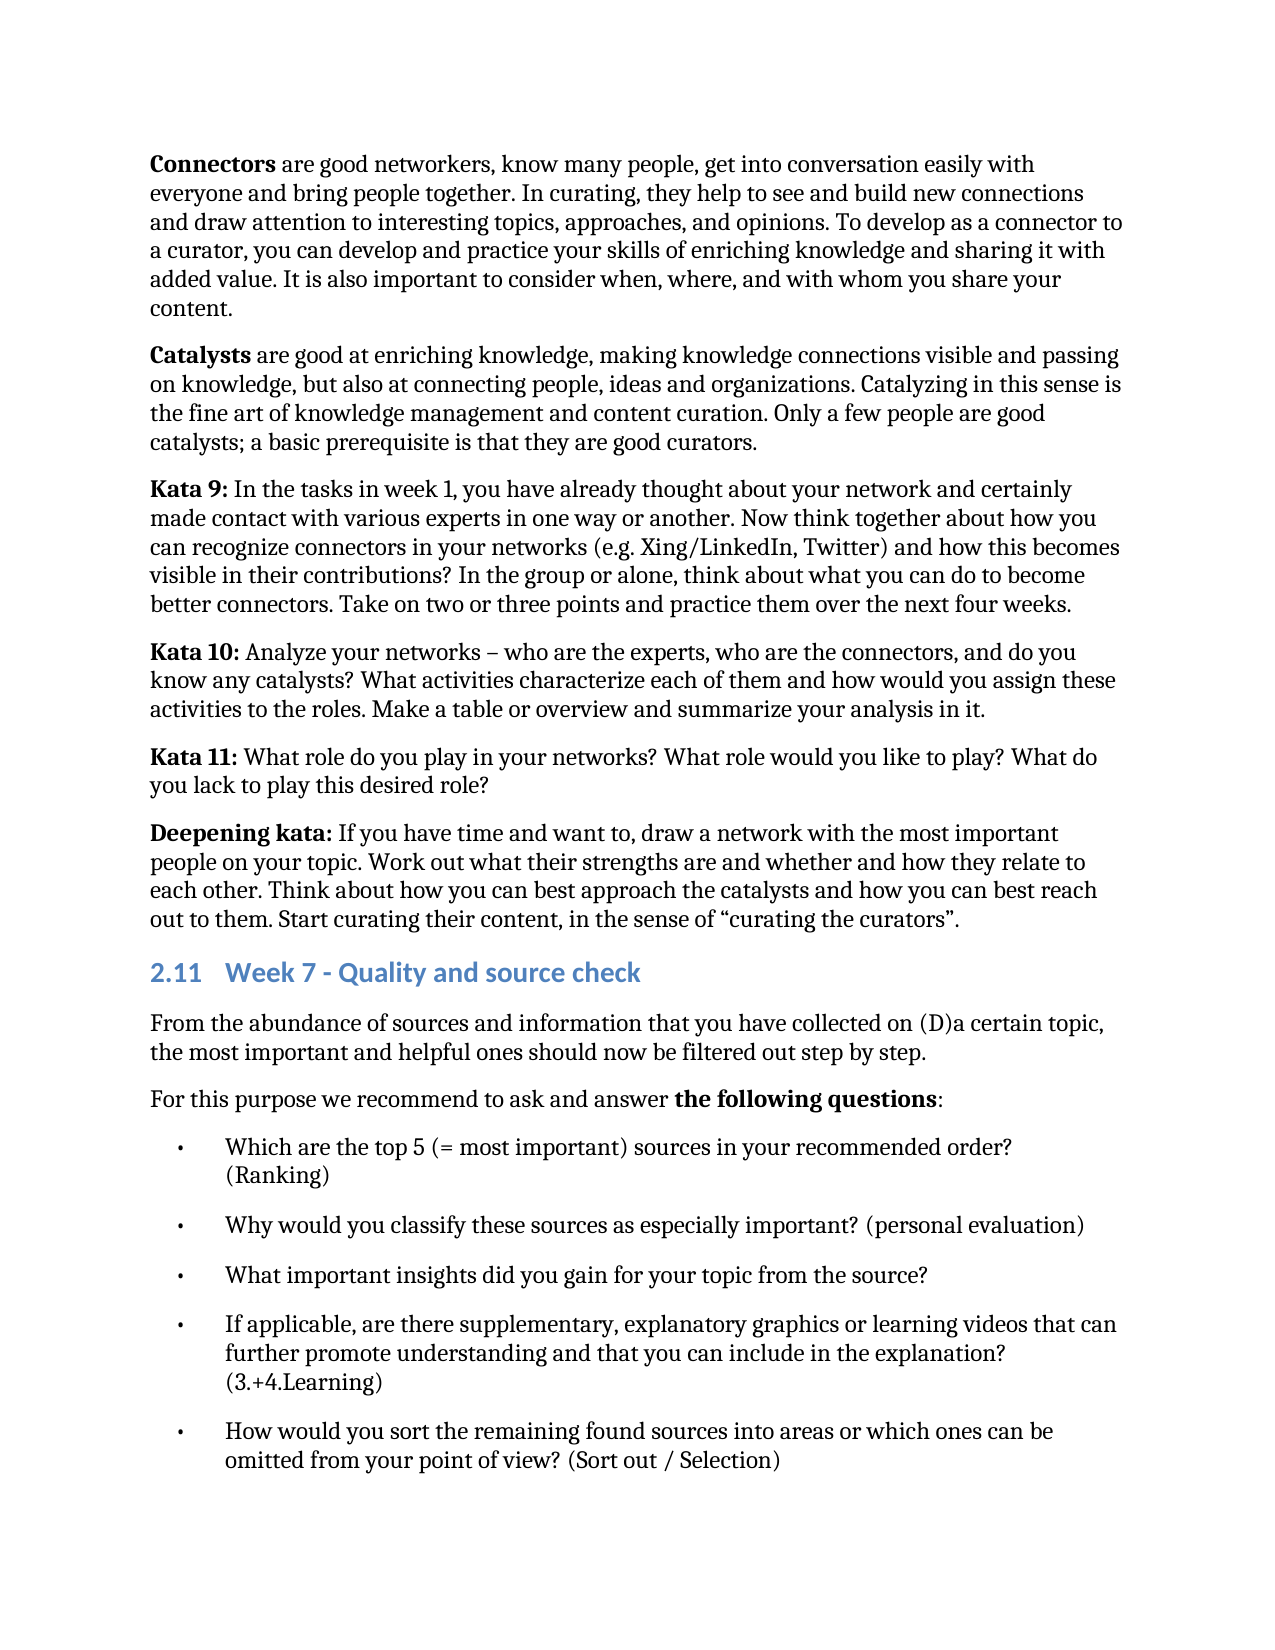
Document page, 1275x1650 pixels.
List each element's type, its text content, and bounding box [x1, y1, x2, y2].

text Catalysts are good at enriching knowledge, making knowledge connections visible and passing on knowledge, but also at connecting people, ideas and organizations. Catalyzing in this sense is the fine art of knowledge management and content curation. Only a few people are good catalysts; a basic prerequisite is that they are good curators. [150, 341, 1125, 456]
text Kata 9: In the tasks in week 1, you have already thought about your network and certainly made contact with various experts in one way or another. Now think together about how you can recognize connectors in your networks (e.g. Xing/LinkedIn, Twitter) and how this becomes visible in their contributions? In the group or alone, think about what you can do to become better connectors. Take on two or three points and practice them over the next four weeks. [150, 475, 1125, 619]
subtitle 2.11 Week 7 - Quality and source check [150, 954, 1125, 990]
text Deepening kata: If you have time and want to, draw a network with the most important people on your topic. Work out what their strengths are and whether and how they relate to each other. Think about how you can best approach the catalysts and how you can best reach out to them. Start curating their content, in the sense of “curating the curators”. [150, 819, 1125, 934]
list What important insights did you gain for your topic from the source? [175, 1261, 1125, 1289]
text From the abundance of sources and information that you have collected on (D)a certain topic, the most important and helpful ones should now be filtered out step by step. [150, 1009, 1125, 1066]
text Connectors are good networkers, know many people, get into conversation easily with everyone and bring people together. In curating, they help to see and build new connections and draw attention to interesting topics, approaches, and opinions. To develop as a connector to a curator, you can develop and practice your skills of enriching knowledge and sharing it with added value. It is also important to consider when, where, and with whom you share your content. [150, 150, 1125, 322]
text Kata 10: Analyze your networks – who are the experts, who are the connectors, and do you know any catalysts? What activities characterize each of them and how would you assign these activities to the roles. Make a table or overview and summarize your analysis in it. [150, 637, 1125, 724]
list Which are the top 5 (= most important) sources in your recommended order? (Ranking) [175, 1133, 1125, 1190]
list If applicable, are there supplementary, explanatory graphics or learning videos that can further promote understanding and that you can include in the explanation? (3.+4.Learning) [175, 1310, 1125, 1396]
list How would you sort the remaining found sources into areas or which ones can be omitted from your point of view? (Sort out / Selection) [175, 1417, 1125, 1475]
text Kata 11: What role do you play in your networks? What role would you like to play? What do you lack to play this desired role? [150, 742, 1125, 800]
list Why would you classify these sources as especially important? (personal evaluation) [175, 1211, 1125, 1240]
text For this purpose we recommend to ask and answer the following questions: [150, 1085, 1125, 1114]
